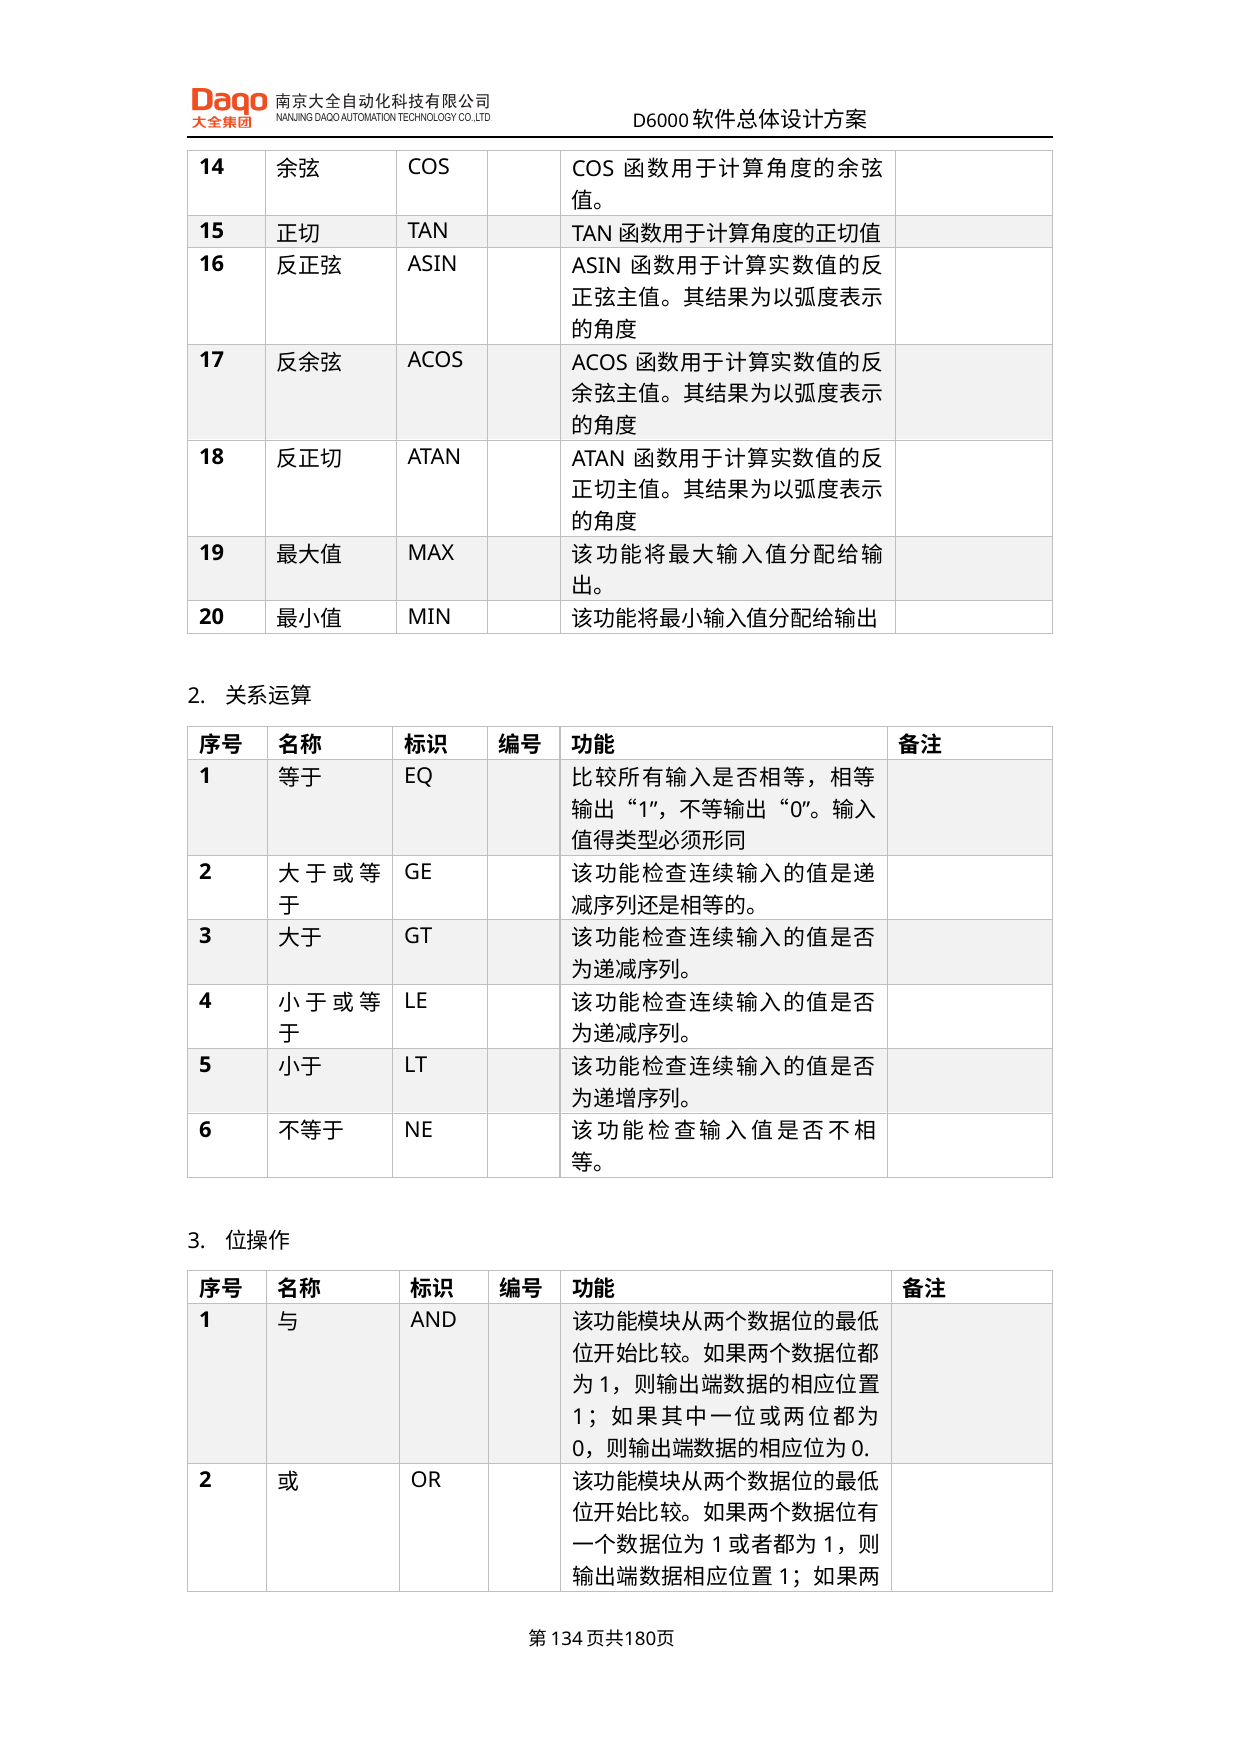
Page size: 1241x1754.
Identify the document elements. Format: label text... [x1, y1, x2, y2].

list 位操作 [187, 1223, 1053, 1254]
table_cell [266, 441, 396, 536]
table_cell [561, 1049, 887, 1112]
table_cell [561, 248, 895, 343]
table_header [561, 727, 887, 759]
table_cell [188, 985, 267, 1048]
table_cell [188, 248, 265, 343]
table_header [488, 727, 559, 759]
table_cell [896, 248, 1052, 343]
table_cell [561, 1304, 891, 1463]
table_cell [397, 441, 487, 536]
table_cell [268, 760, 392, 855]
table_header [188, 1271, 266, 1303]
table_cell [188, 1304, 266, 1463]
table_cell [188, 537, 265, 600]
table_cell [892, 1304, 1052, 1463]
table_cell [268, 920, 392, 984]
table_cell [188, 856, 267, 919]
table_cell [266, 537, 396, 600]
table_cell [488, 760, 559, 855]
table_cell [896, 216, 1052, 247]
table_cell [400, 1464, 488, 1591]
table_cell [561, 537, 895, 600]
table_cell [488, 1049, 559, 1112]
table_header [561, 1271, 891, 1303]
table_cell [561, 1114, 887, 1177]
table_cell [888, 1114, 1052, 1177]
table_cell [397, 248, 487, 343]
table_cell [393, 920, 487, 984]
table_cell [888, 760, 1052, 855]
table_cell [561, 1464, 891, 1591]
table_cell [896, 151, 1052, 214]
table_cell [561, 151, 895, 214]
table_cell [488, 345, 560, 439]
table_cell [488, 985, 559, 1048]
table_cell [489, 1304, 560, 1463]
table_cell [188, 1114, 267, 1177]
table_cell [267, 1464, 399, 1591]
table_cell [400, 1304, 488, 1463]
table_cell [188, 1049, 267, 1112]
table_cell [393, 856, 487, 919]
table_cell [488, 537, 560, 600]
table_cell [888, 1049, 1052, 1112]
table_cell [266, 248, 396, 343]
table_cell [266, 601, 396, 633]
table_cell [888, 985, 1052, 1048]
picture [187, 88, 492, 128]
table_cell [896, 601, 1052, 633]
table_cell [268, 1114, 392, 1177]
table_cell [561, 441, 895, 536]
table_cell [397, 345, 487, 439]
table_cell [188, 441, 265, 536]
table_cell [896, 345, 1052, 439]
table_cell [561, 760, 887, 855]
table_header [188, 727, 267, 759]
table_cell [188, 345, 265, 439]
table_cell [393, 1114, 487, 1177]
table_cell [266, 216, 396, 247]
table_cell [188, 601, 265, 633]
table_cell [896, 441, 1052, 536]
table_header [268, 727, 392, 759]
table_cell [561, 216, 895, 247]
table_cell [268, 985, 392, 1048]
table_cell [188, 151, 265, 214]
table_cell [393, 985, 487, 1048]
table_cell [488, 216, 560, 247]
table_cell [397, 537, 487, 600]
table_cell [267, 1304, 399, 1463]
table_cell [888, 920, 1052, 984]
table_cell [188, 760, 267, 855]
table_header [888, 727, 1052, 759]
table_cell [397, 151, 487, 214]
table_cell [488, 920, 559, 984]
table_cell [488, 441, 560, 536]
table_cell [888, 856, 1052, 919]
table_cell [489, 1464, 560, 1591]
list 关系运算 [187, 678, 1053, 710]
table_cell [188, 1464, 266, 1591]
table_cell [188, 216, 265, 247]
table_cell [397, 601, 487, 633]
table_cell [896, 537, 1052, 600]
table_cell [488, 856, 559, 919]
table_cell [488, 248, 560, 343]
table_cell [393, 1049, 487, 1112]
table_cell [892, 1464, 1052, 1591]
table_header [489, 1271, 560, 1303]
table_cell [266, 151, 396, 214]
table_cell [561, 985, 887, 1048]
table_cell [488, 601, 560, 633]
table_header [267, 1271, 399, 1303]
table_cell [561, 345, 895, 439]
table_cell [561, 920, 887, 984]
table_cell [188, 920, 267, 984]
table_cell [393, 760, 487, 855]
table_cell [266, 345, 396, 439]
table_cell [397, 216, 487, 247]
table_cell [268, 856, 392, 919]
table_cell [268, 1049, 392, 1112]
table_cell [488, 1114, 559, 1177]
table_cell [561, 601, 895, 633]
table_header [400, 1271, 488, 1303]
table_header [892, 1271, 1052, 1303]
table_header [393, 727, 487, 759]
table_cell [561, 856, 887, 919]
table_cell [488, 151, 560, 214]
